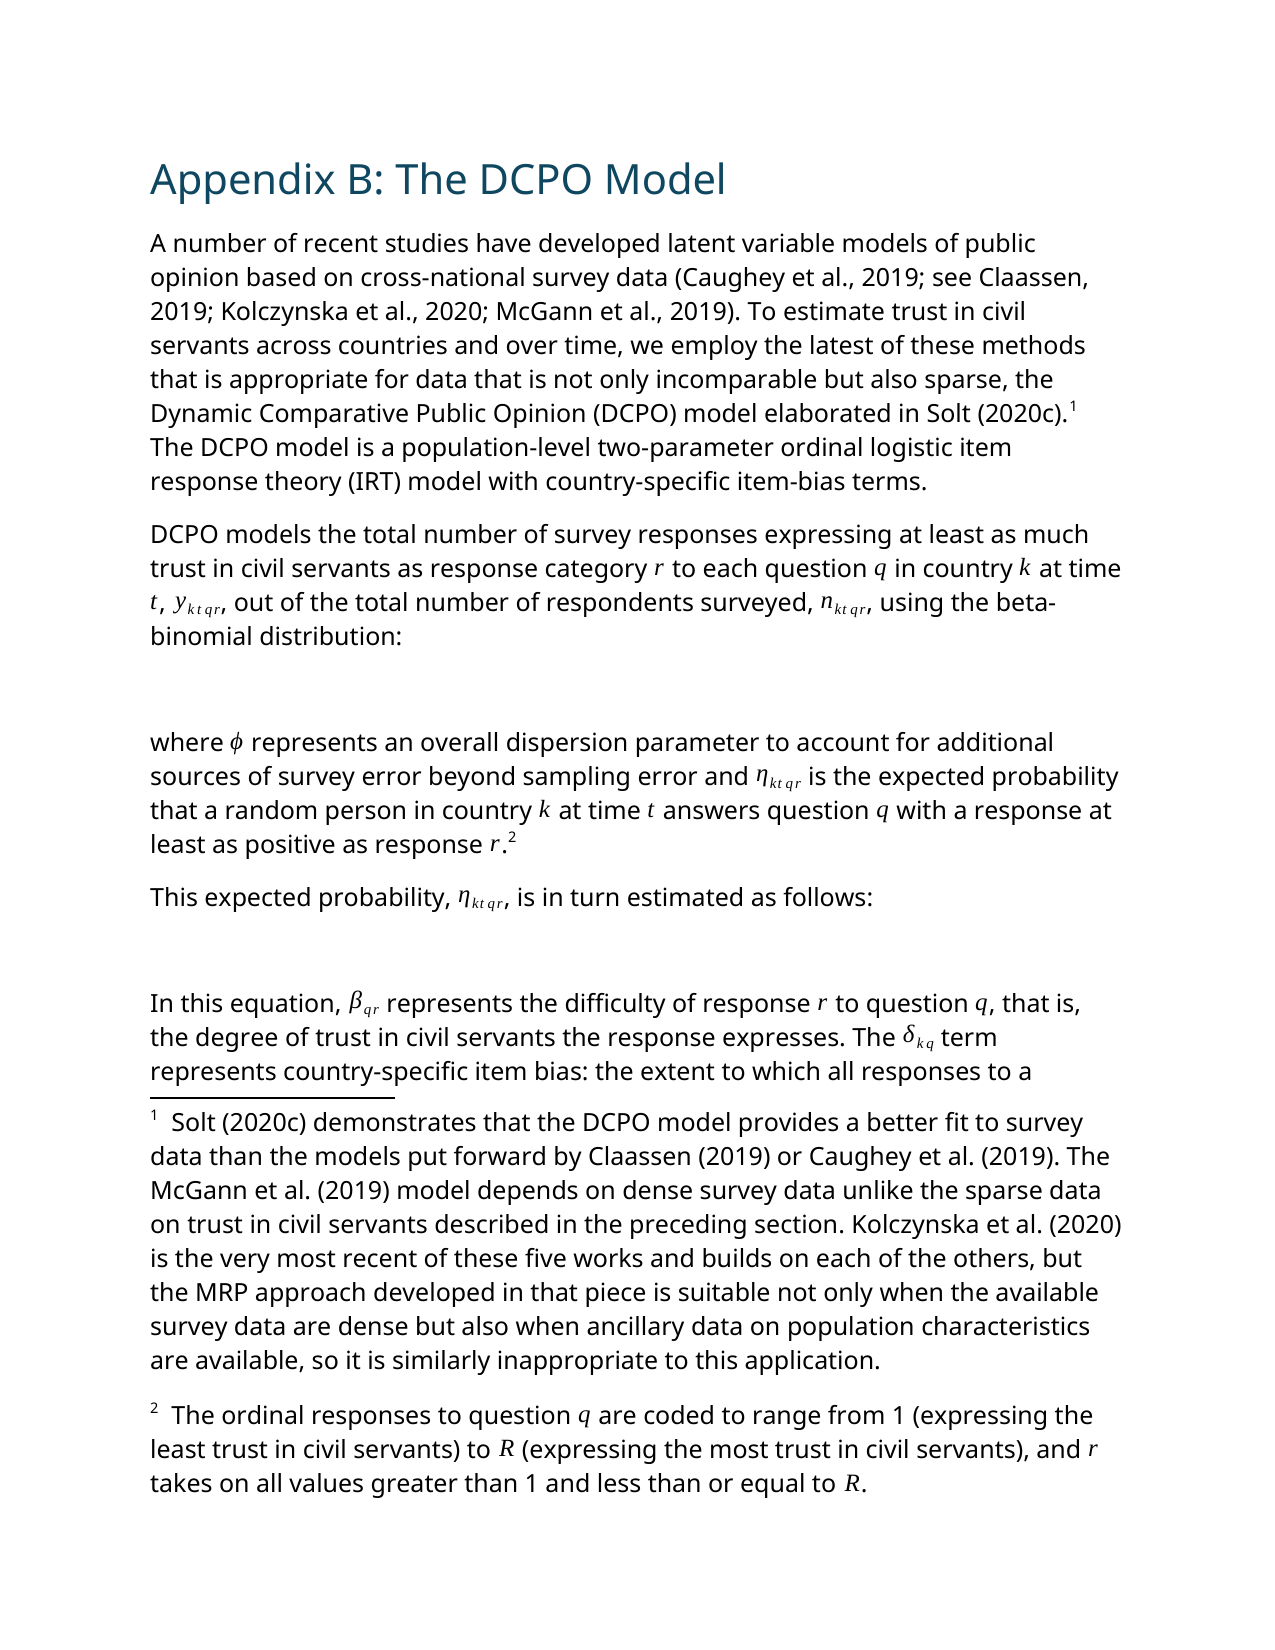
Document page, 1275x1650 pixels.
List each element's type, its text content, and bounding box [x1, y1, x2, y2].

subtitle Appendix B: The DCPO Model [150, 150, 1125, 207]
text This expected probability, , is in turn estimated as follows: [150, 879, 1125, 914]
text where represents an overall dispersion parameter to account for additional sources of survey error beyond sampling error and is the expected probability that a random person in country at time answers question with a response at least as positive as response . [150, 724, 1125, 861]
text In this equation, represents the difficulty of response to question , that is, the degree of trust in civil servants the response expresses. The term represents country-specific item bias: the extent to which all responses to a particular question may be more (or less) difficult in a given country due to translation issues, cultural differences in response styles, or other idiosyncrasies that render the same survey item not equivalent across countries. The dispersion of question , its noisiness in relation to our latent variable, is . The mean and standard deviation of the unbounded latent trait of trust in civil servants are and , respectively. [150, 985, 1125, 1087]
text DCPO models the total number of survey responses expressing at least as much trust in civil servants as response category to each question in country at time , , out of the total number of respondents surveyed, , using the beta-binomial distribution: [150, 517, 1125, 653]
text A number of recent studies have developed latent variable models of public opinion based on cross-national survey data (Caughey et al., 2019; see Claassen, 2019; Kolczynska et al., 2020; McGann et al., 2019). To estimate trust in civil servants across countries and over time, we employ the latest of these methods that is appropriate for data that is not only incomparable but also sparse, the Dynamic Comparative Public Opinion (DCPO) model elaborated in Solt (2020c). The DCPO model is a population-level two-parameter ordinal logistic item response theory (IRT) model with country-specific item-bias terms. [150, 226, 1125, 498]
